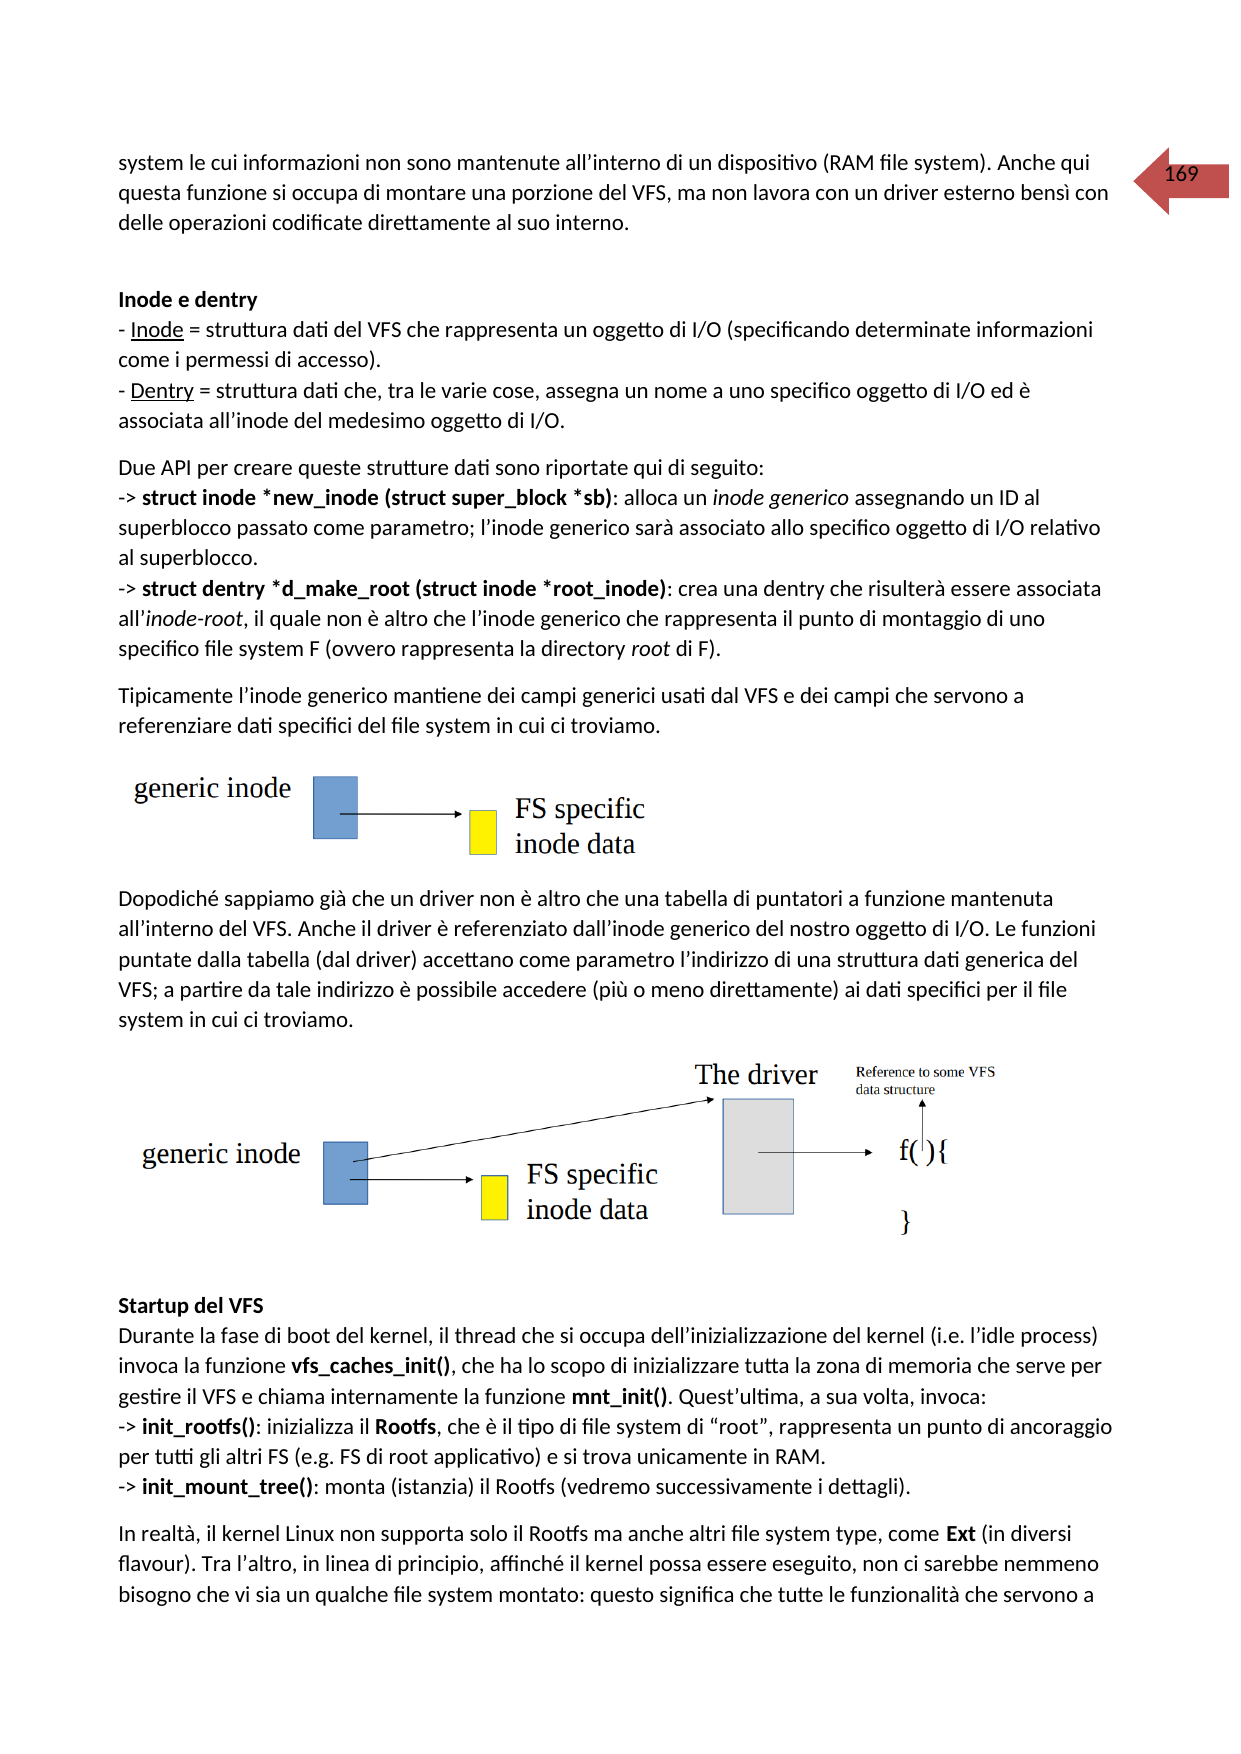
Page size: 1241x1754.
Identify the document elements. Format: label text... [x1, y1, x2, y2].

text Dopodiché sappiamo già che un driver non è altro che una tabella di puntatori a funzione mantenuta all’interno del VFS. Anche il driver è referenziato dall’inode generico del nostro oggetto di I/O. Le funzioni puntate dalla tabella (dal driver) accettano come parametro l’indirizzo di una struttura dati generica del VFS; a partire da tale indirizzo è possibile accedere (più o meno direttamente) ai dati specifici per il file system in cui ci troviamo. [118, 884, 1122, 1033]
text Tipicamente l’inode generico mantiene dei campi generici usati dal VFS e dei campi che servono a referenziare dati specifici del file system in cui ci troviamo. [118, 681, 1122, 739]
text Due API per creare queste strutture dati sono riportate qui di seguito: -> struct inode *new_inode (struct super_block *sb): alloca un inode generico assegnando un ID al superblocco passato come parametro; l’inode generico sarà associato allo specifico oggetto di I/O relativo al superblocco. -> struct dentry *d_make_root (struct inode *root_inode): crea una dentry che risulterà essere associata all’inode-root, il quale non è altro che l’inode generico che rappresenta il punto di montaggio di uno specifico file system F (ovvero rappresenta la directory root di F). [118, 453, 1122, 662]
text Inode e dentry - Inode = struttura dati del VFS che rappresenta un oggetto di I/O (specificando determinate informazioni come i permessi di accesso). - Dentry = struttura dati che, tra le varie cose, assegna un nome a uno specifico oggetto di I/O ed è associata all’inode del medesimo oggetto di I/O. [118, 255, 1122, 434]
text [118, 1519, 1122, 1608]
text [118, 148, 1122, 236]
picture [118, 758, 675, 866]
picture [118, 1052, 1019, 1242]
text Startup del VFS Durante la fase di boot del kernel, il thread che si occupa dell’inizializzazione del kernel (i.e. l’idle process) invoca la funzione vfs_caches_init(), che ha lo scopo di inizializzare tutta la zona di memoria che serve per gestire il VFS e chiama internamente la funzione mnt_init(). Quest’ultima, a sua volta, invoca: -> init_rootfs(): inizializza il Rootfs, che è il tipo di file system di “root”, rappresenta un punto di ancoraggio per tutti gli altri FS (e.g. FS di root applicativo) e si trova unicamente in RAM. -> init_mount_tree(): monta (istanzia) il Rootfs (vedremo successivamente i dettagli). [118, 1261, 1122, 1500]
